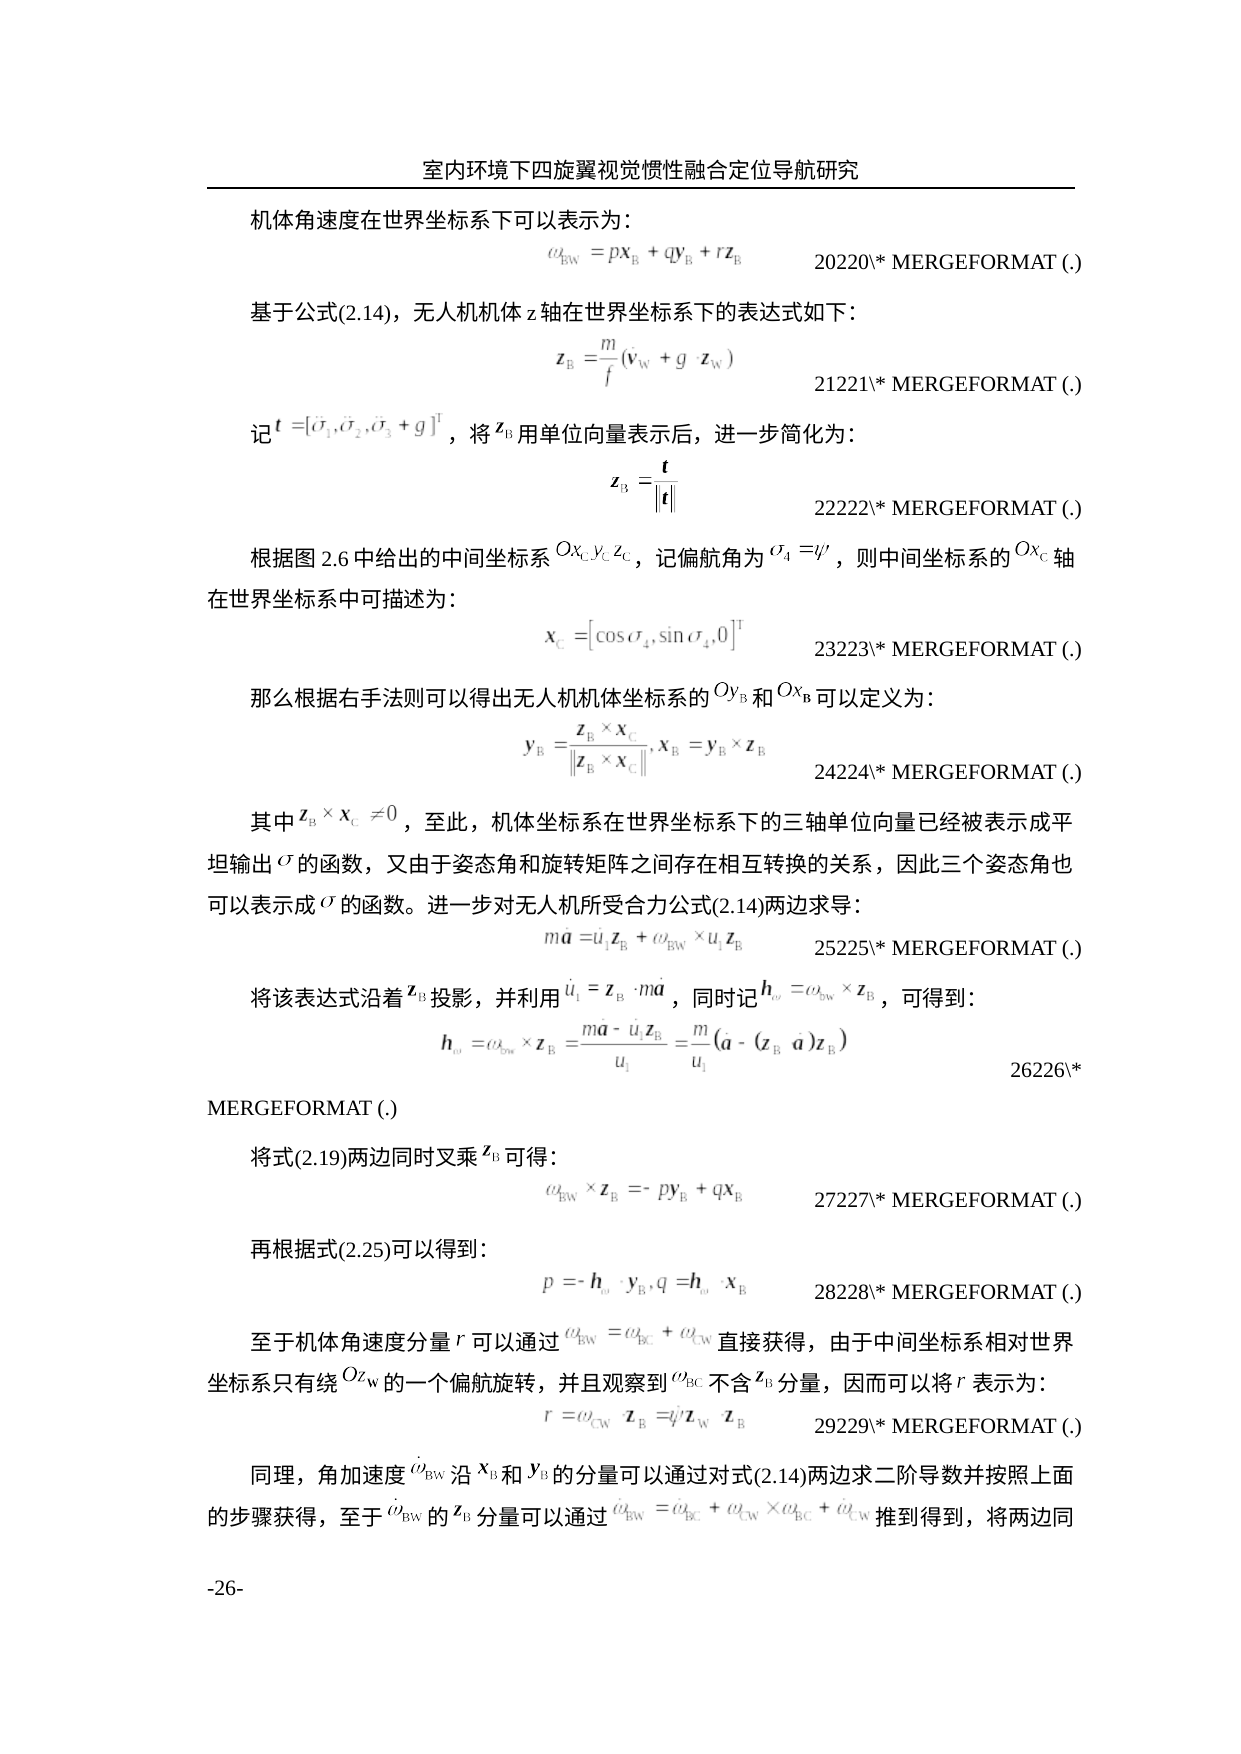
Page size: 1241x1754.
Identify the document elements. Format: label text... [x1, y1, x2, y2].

text 根据图2.6中给出的中间坐标系，记偏航角为，则中间坐标系的轴在世界坐标系中可描述为： [207, 533, 1075, 616]
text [207, 1451, 1075, 1534]
text 将式(2.19)两边同时叉乘可得： [207, 1132, 1075, 1174]
text 基于公式(2.14)，无人机机体z轴在世界坐标系下的表达式如下： [207, 287, 1075, 329]
text 将该表达式沿着投影，并利用，同时记，可得到： [207, 973, 1075, 1014]
text 再根据式(2.25)可以得到： [207, 1224, 1075, 1266]
text 记，将用单位向量表示后，进一步简化为： [207, 409, 1075, 451]
text 机体角速度在世界坐标系下可以表示为： [207, 195, 1075, 237]
text 至于机体角速度分量可以通过直接获得，由于中间坐标系相对世界坐标系只有绕的一个偏航旋转，并且观察到不含分量，因而可以将表示为： [207, 1317, 1075, 1400]
text 那么根据右手法则可以得出无人机机体坐标系的和可以定义为： [207, 673, 1075, 715]
text 其中，至此，机体坐标系在世界坐标系下的三轴单位向量已经被表示成平坦输出的函数，又由于姿态角和旋转矩阵之间存在相互转换的关系，因此三个姿态角也可以表示成的函数。进一步对无人机所受合力公式(2.14)两边求导： [207, 797, 1075, 922]
